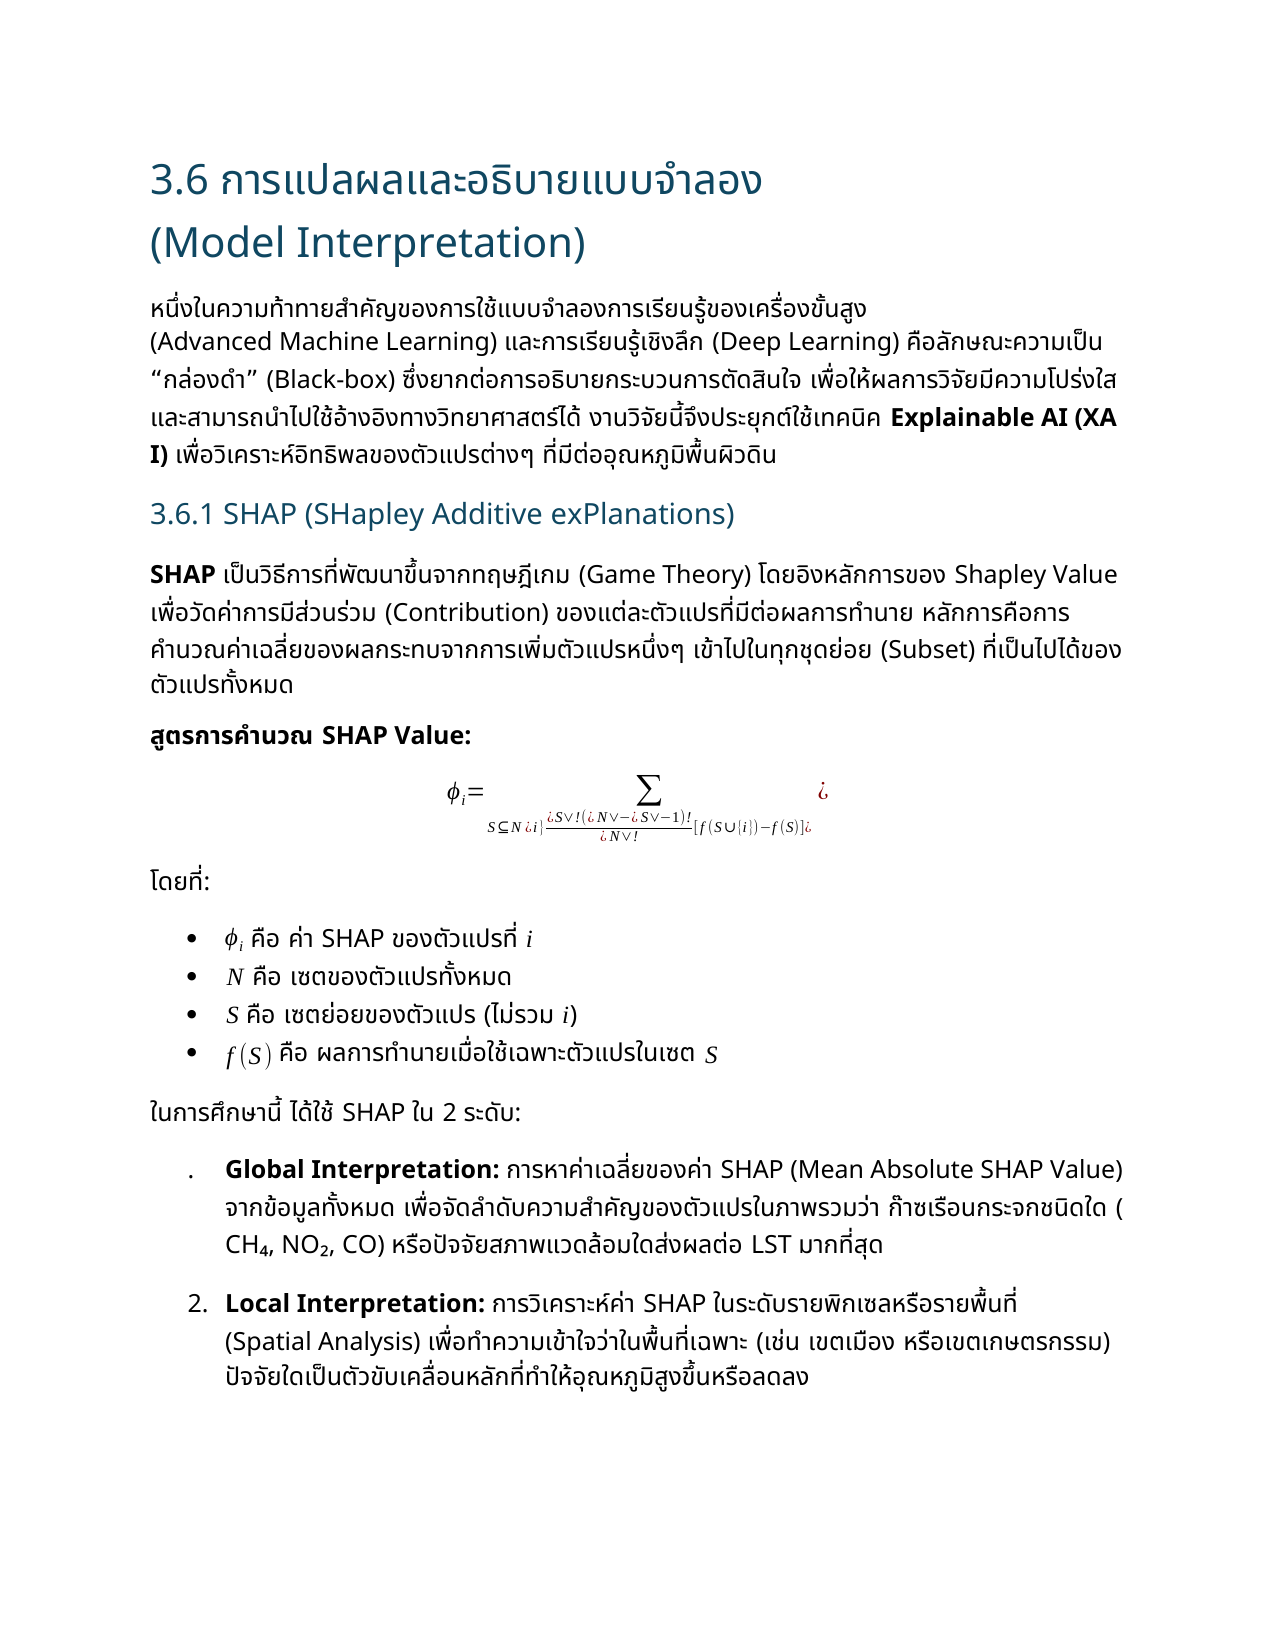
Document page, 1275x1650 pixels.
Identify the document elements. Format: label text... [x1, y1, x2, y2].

text หนึ่งในความท้าทายสำคัญของการใช้แบบจำลองการเรียนรู้ของเครื่องขั้นสูง (Advanced Machine Learning) และการเรียนรู้เชิงลึก (Deep Learning) คือลักษณะความเป็น “กล่องดำ” (Black-box) ซึ่งยากต่อการอธิบายกระบวนการตัดสินใจ เพื่อให้ผลการวิจัยมีความโปร่งใสและสามารถนำไปใช้อ้างอิงทางวิทยาศาสตร์ได้ งานวิจัยนี้จึงประยุกต์ใช้เทคนิค Explainable AI (XAI) เพื่อวิเคราะห์อิทธิพลของตัวแปรต่างๆ ที่มีต่ออุณหภูมิพื้นผิวดิน [150, 294, 1125, 475]
list Global Interpretation: การหาค่าเฉลี่ยของค่า SHAP (Mean Absolute SHAP Value) จากข้อมูลทั้งหมด เพื่อจัดลำดับความสำคัญของตัวแปรในภาพรวมว่า ก๊าซเรือนกระจกชนิดใด (CH₄, NO₂, CO) หรือปัจจัยสภาพแวดล้อมใดส่งผลต่อ LST มากที่สุด [187, 1152, 1125, 1265]
list คือ ผลการทำนายเมื่อใช้เฉพาะตัวแปรในเซต [187, 1039, 1125, 1076]
list คือ เซตย่อยของตัวแปร (ไม่รวม ) [187, 997, 1125, 1035]
text ในการศึกษานี้ ได้ใช้ SHAP ใน 2 ระดับ: [150, 1095, 1125, 1133]
list คือ ค่า SHAP ของตัวแปรที่ [187, 921, 1125, 958]
subtitle 3.6.1 SHAP (SHapley Additive exPlanations) [150, 494, 1125, 538]
text SHAP เป็นวิธีการที่พัฒนาขึ้นจากทฤษฎีเกม (Game Theory) โดยอิงหลักการของ Shapley Value เพื่อวัดค่าการมีส่วนร่วม (Contribution) ของแต่ละตัวแปรที่มีต่อผลการทำนาย หลักการคือการคำนวณค่าเฉลี่ยของผลกระทบจากการเพิ่มตัวแปรหนึ่งๆ เข้าไปในทุกชุดย่อย (Subset) ที่เป็นไปได้ของตัวแปรทั้งหมด [150, 557, 1125, 699]
list Local Interpretation: การวิเคราะห์ค่า SHAP ในระดับรายพิกเซลหรือรายพื้นที่ (Spatial Analysis) เพื่อทำความเข้าใจว่าในพื้นที่เฉพาะ (เช่น เขตเมือง หรือเขตเกษตรกรรม) ปัจจัยใดเป็นตัวขับเคลื่อนหลักที่ทำให้อุณหภูมิสูงขึ้นหรือลดลง [187, 1286, 1125, 1391]
list คือ เซตของตัวแปรทั้งหมด [187, 962, 1125, 993]
text โดยที่: [150, 864, 1125, 902]
text สูตรการคำนวณ SHAP Value: [150, 718, 1125, 756]
subtitle 3.6 การแปลผลและอธิบายแบบจำลอง (Model Interpretation) [150, 150, 1125, 276]
